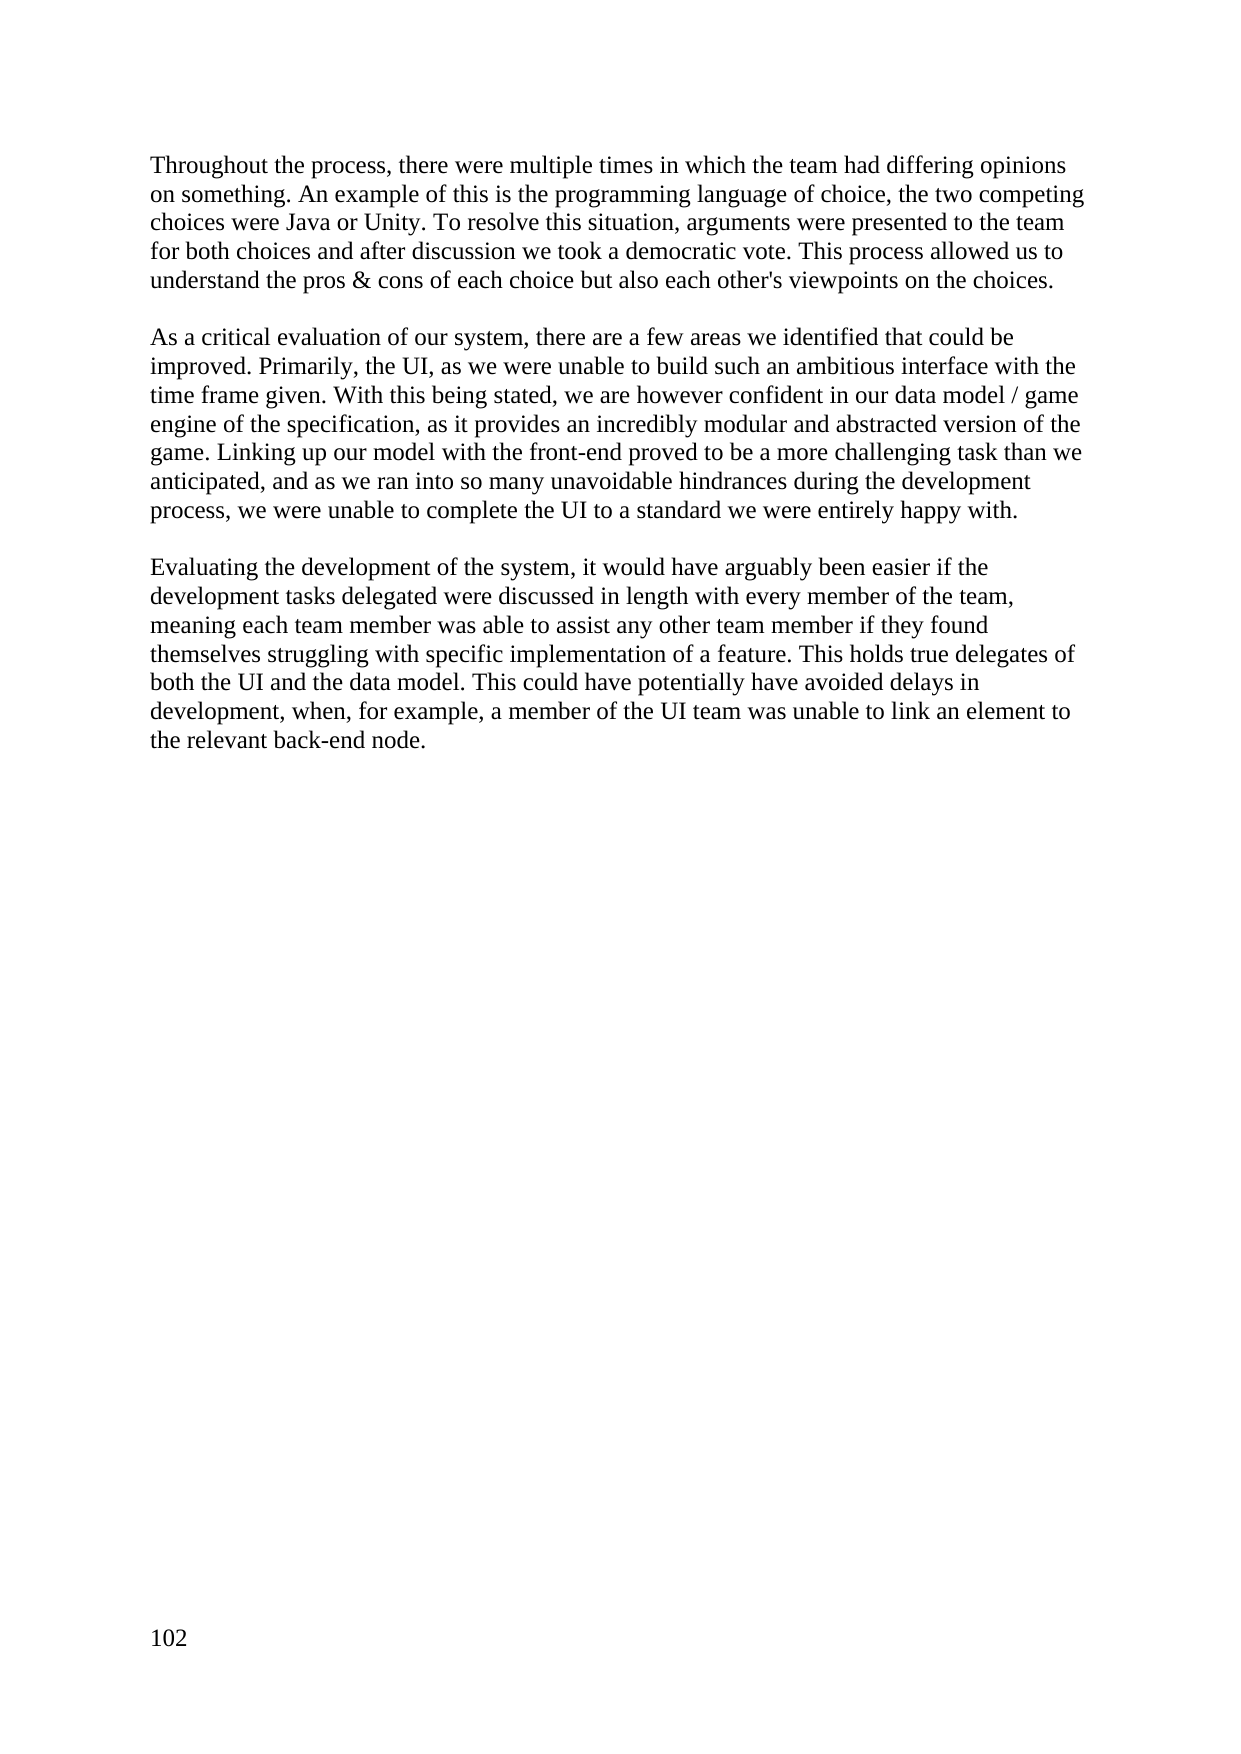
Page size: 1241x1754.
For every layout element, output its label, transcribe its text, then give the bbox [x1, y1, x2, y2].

text As a critical evaluation of our system, there are a few areas we identified that could be improved. Primarily, the UI, as we were unable to build such an ambitious interface with the time frame given. With this being stated, we are however confident in our data model / game engine of the specification, as it provides an incredibly modular and abstracted version of the game. Linking up our model with the front-end proved to be a more challenging task than we anticipated, and as we ran into so many unavoidable hindrances during the development process, we were unable to complete the UI to a standard we were entirely happy with. Evaluating the development of the system, it would have arguably been easier if the development tasks delegated were discussed in length with every member of the team, meaning each team member was able to assist any other team member if they found themselves struggling with specific implementation of a feature. This holds true delegates of both the UI and the data model. This could have potentially have avoided delays in development, when, for example, a member of the UI team was unable to link an element to the relevant back-end node. [150, 294, 1090, 754]
text Throughout the process, there were multiple times in which the team had differing opinions on something. An example of this is the programming language of choice, the two competing choices were Java or Unity. To resolve this situation, arguments were presented to the team for both choices and after discussion we took a democratic vote. This process allowed us to understand the pros & cons of each choice but also each other's viewpoints on the choices. [150, 150, 1090, 294]
